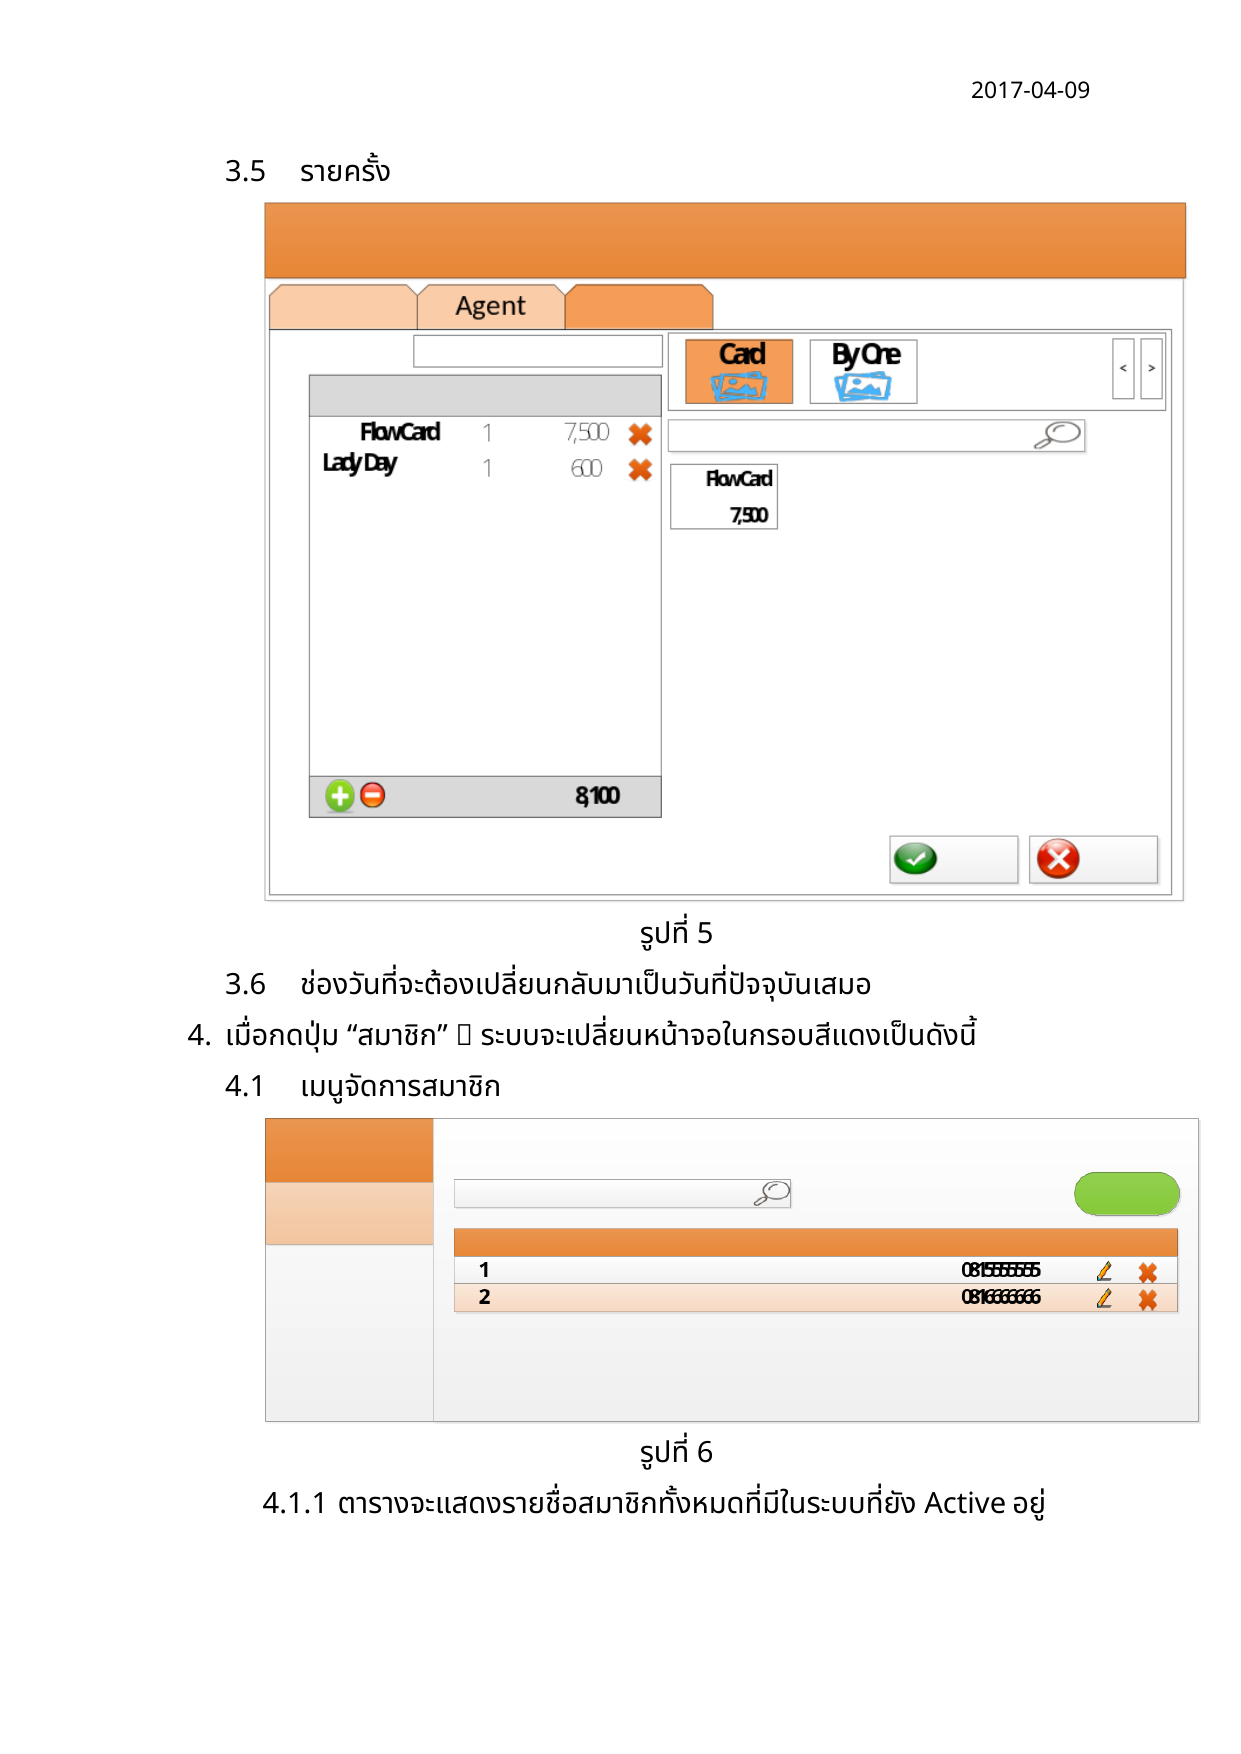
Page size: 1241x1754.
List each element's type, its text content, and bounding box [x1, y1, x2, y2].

list ช่องวันที่จะต้องเปลี่ยนกลับมาเป็นวันที่ปัจจุบันเสมอ [225, 963, 1090, 1008]
list รูปที่ 5 [262, 201, 1090, 957]
list เมนูจัดการสมาชิก [225, 1065, 1090, 1109]
list รูปที่ 6 [262, 1116, 1090, 1476]
list ตารางจะแสดงรายชื่อสมาชิกทั้งหมดที่มีในระบบที่ยัง Activeอยู่ [262, 1482, 1090, 1527]
list เมื่อกดปุ่ม “สมาชิก” ระบบจะเปลี่ยนหน้าจอในกรอบสีแดงเป็นดังนี้ [187, 1014, 1090, 1058]
list รายครั้ง [225, 150, 1090, 194]
